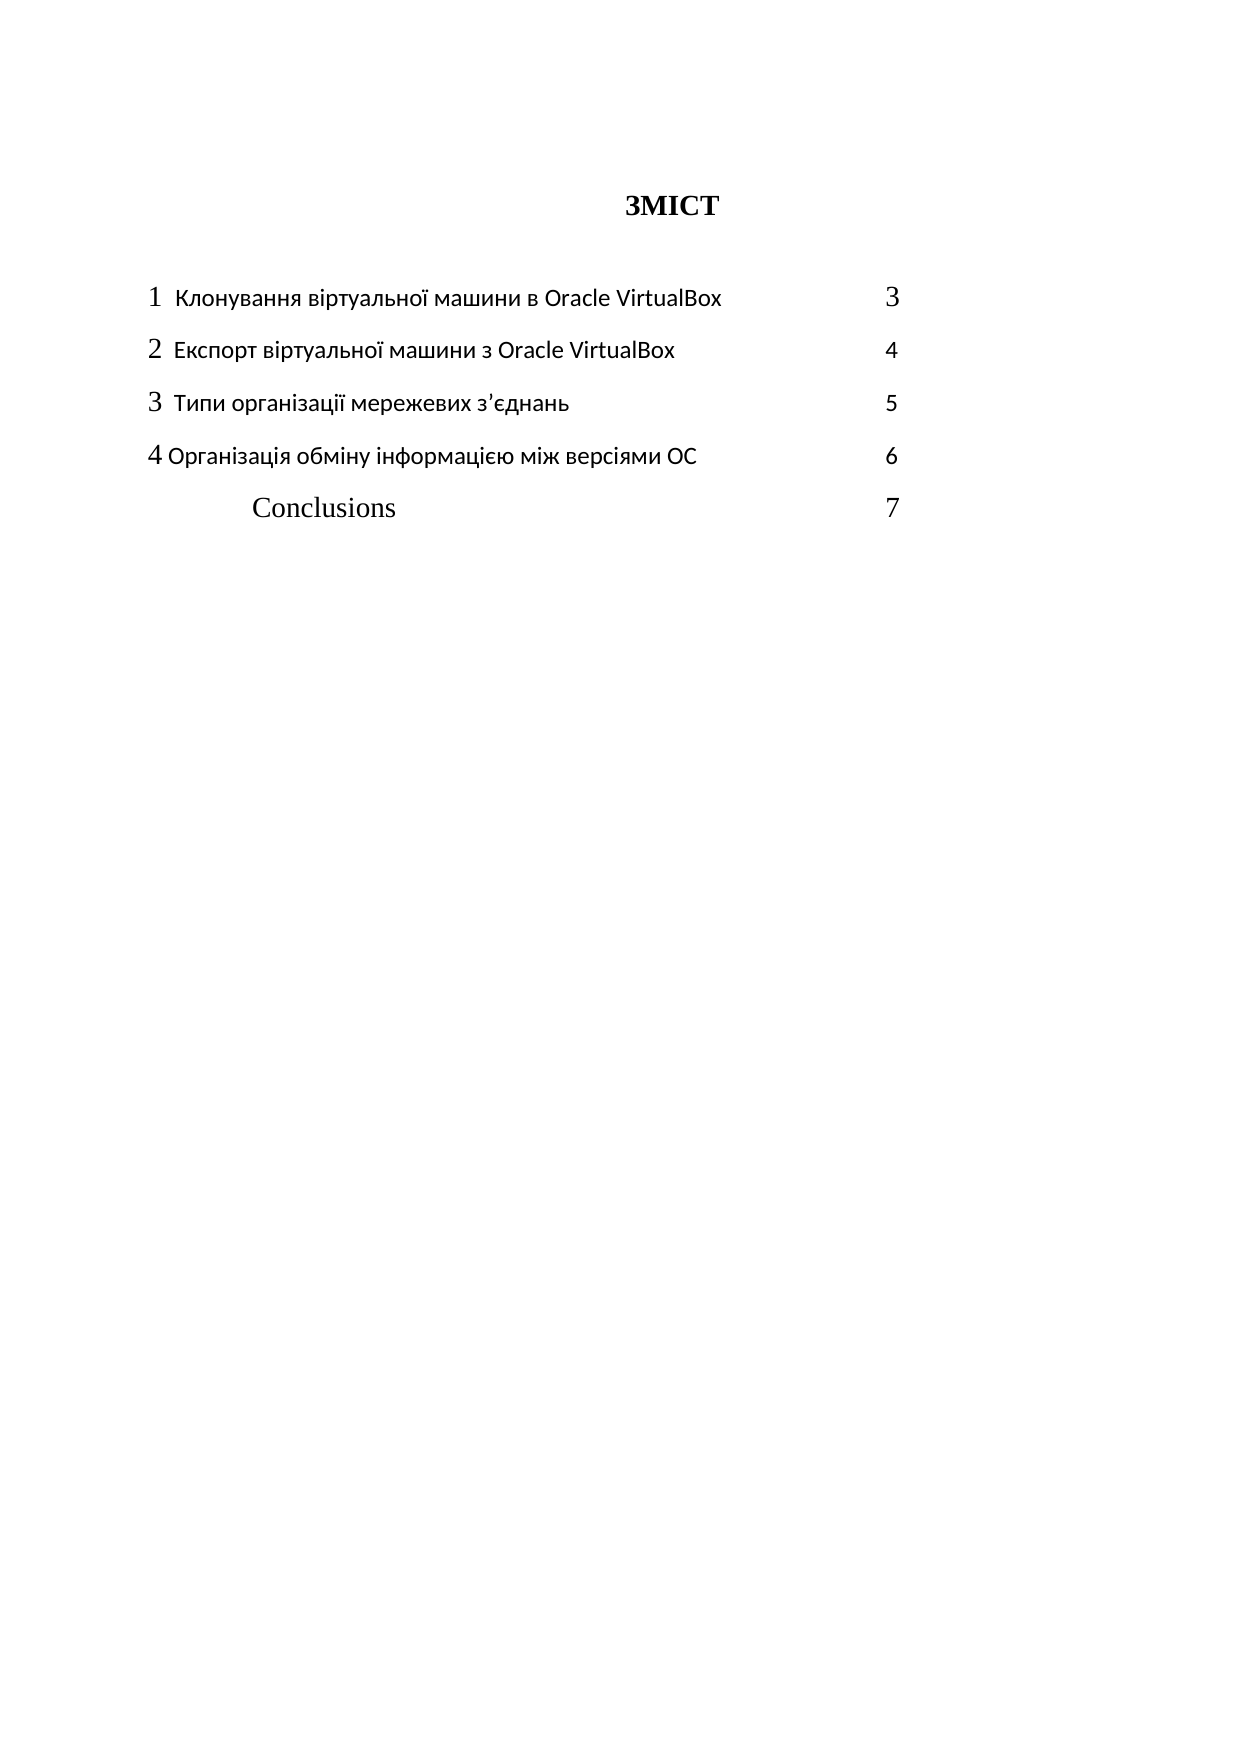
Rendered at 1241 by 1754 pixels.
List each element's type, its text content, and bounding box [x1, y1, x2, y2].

text ЗМІСТ [223, 188, 1122, 221]
text 3 Типи організації мережевих з’єднань 5 [148, 384, 1152, 418]
text 2 Експорт віртуальної машини з Oracle VirtualBox 4 [148, 332, 1152, 365]
text 1 Клонування віртуальної машини в Oracle VirtualBox 3 [148, 279, 1152, 312]
text Conclusions 7 [177, 490, 1152, 523]
text 4 Організація обміну інформацією між версіями ОС 6 [148, 437, 1152, 471]
